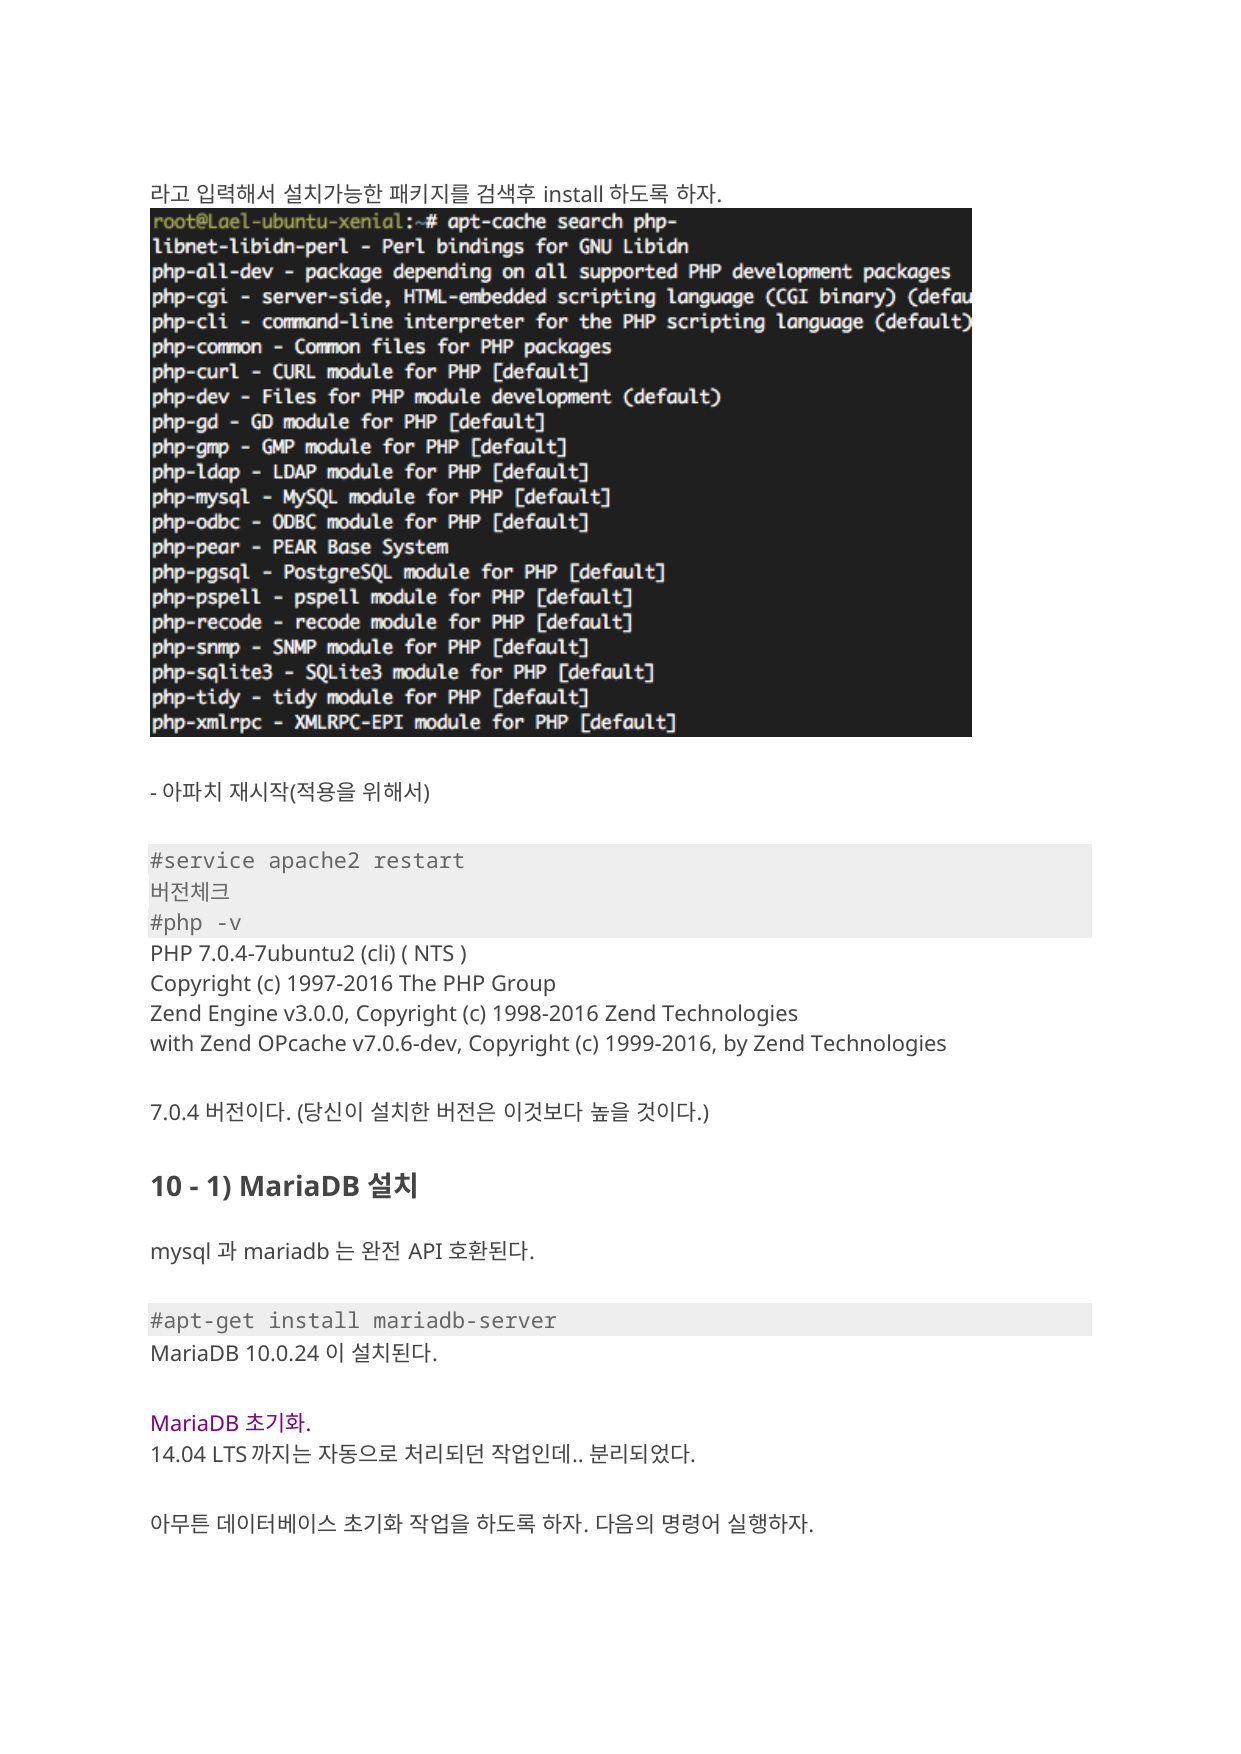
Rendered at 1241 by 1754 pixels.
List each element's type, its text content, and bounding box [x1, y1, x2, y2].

text MariaDB 초기화. [150, 1406, 1090, 1437]
text 7.0.4 버전이다. (당신이 설치한 버전은 이것보다 높을 것이다.) [150, 1095, 1090, 1127]
picture [150, 208, 972, 737]
text 14.04 LTS까지는 자동으로 처리되던 작업인데.. 분리되었다. [150, 1437, 1090, 1469]
text #php -v [150, 905, 1090, 937]
text #service apache2 restart [150, 846, 1090, 875]
text MariaDB 10.0.24 이 설치된다. [150, 1336, 1090, 1368]
text mysql 과 mariadb 는 완전 API 호환된다. [150, 1234, 1090, 1266]
text 버전체크 [150, 875, 1090, 905]
subtitle 10 - 1) MariaDB 설치 [150, 1164, 1090, 1205]
text - 아파치 재시작(적용을 위해서) [150, 774, 1090, 806]
text 아무튼 데이터베이스 초기화 작업을 하도록 하자. 다음의 명령어 실행하자. [150, 1507, 1090, 1538]
text #apt-get install mariadb-server [150, 1305, 1090, 1335]
text PHP 7.0.4-7ubuntu2 (cli) ( NTS ) Copyright (c) 1997-2016 The PHP Group Zend Engine v3.0.0, Copyright (c) 1998-2016 Zend Technologies with Zend OPcache v7.0.6-dev, Copyright (c) 1999-2016, by Zend Technologies [150, 938, 1090, 1057]
